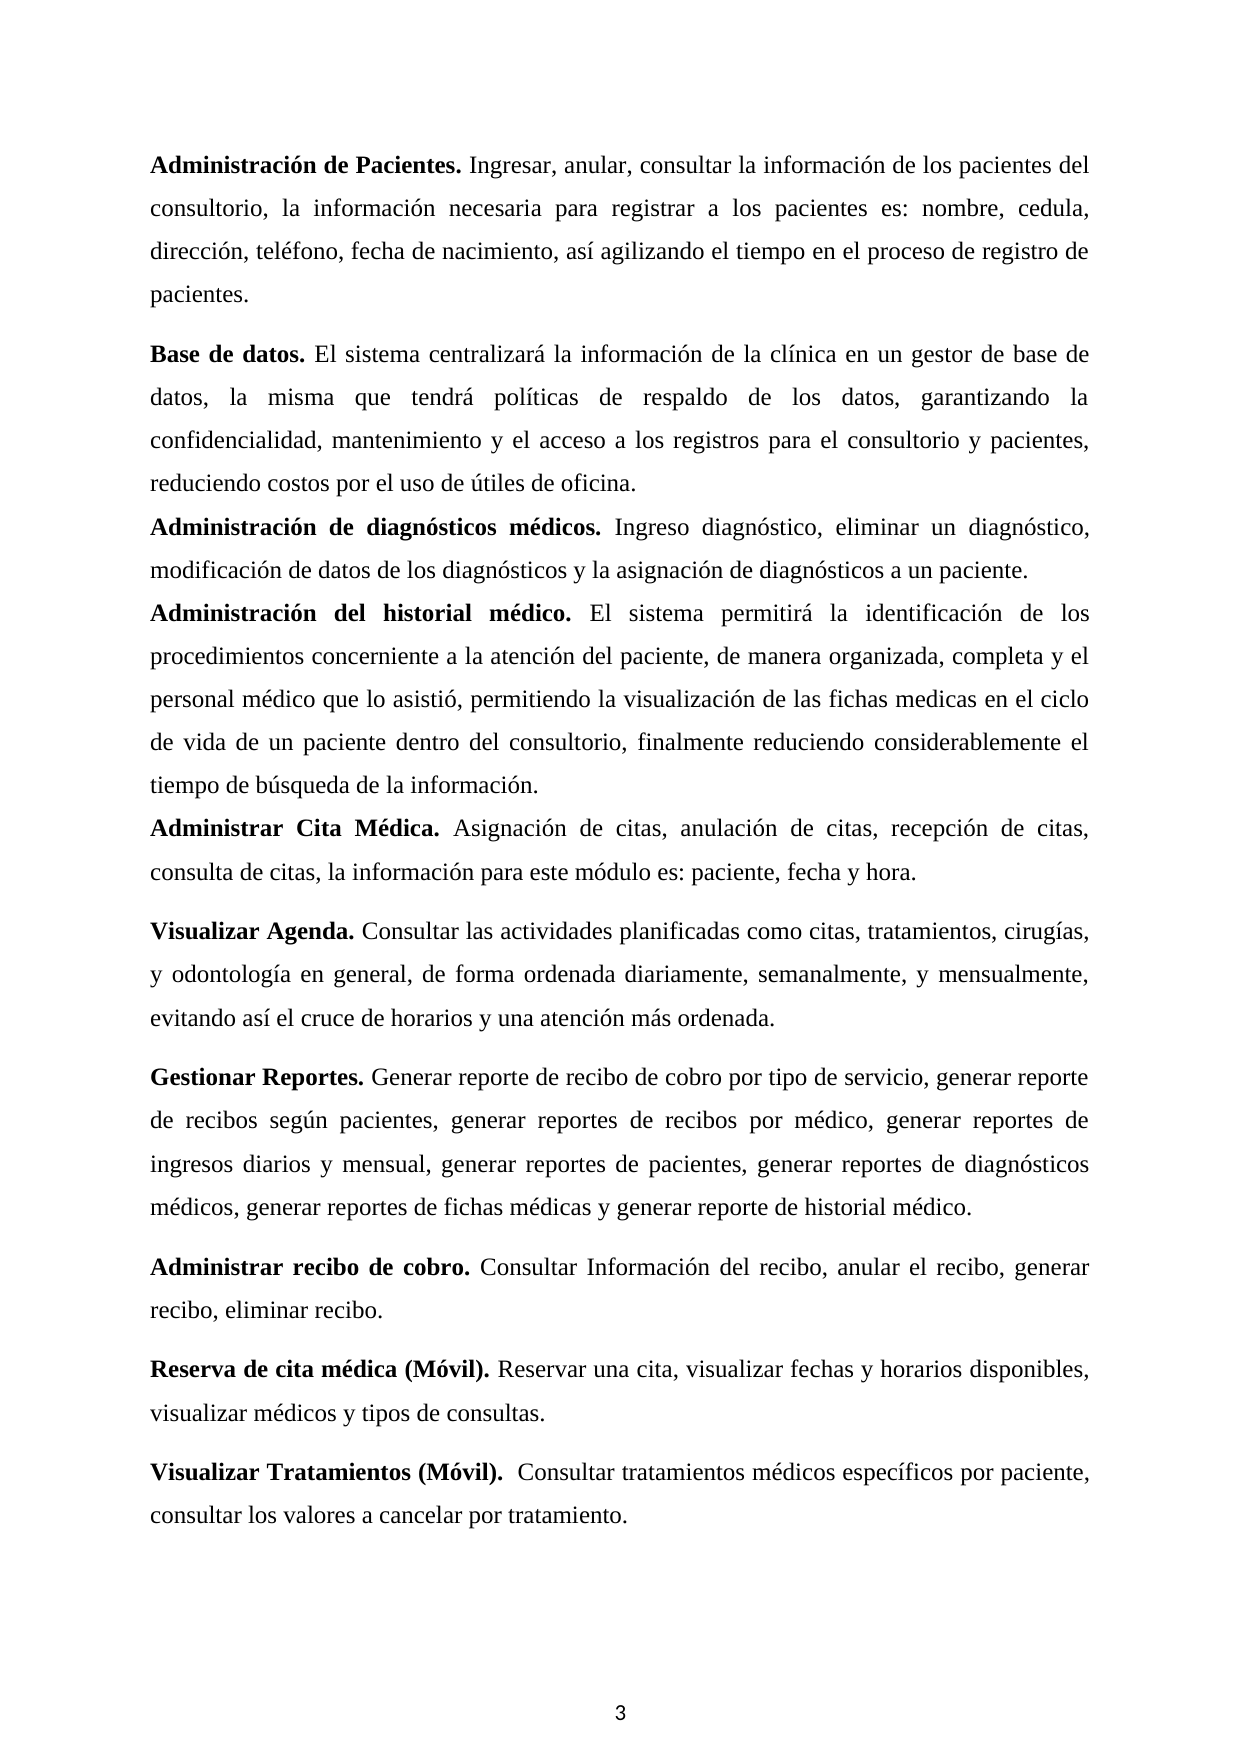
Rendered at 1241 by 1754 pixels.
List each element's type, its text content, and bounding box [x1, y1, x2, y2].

text Administración de diagnósticos médicos. Ingreso diagnóstico, eliminar un diagnóstico, modificación de datos de los diagnósticos y la asignación de diagnósticos a un paciente. [150, 512, 1090, 583]
text Administrar recibo de cobro. Consultar Información del recibo, anular el recibo, generar recibo, eliminar recibo. [150, 1252, 1090, 1323]
text Administrar Cita Médica. Asignación de citas, anulación de citas, recepción de citas, consulta de citas, la información para este módulo es: paciente, fecha y hora. [150, 813, 1090, 885]
text Gestionar Reportes. Generar reporte de recibo de cobro por tipo de servicio, generar reporte de recibos según pacientes, generar reportes de recibos por médico, generar reportes de ingresos diarios y mensual, generar reportes de pacientes, generar reportes de diagnósticos médicos, generar reportes de fichas médicas y generar reporte de historial médico. [150, 1062, 1090, 1221]
text Base de datos. El sistema centralizará la información de la clínica en un gestor de base de datos, la misma que tendrá políticas de respaldo de los datos, garantizando la confidencialidad, mantenimiento y el acceso a los registros para el consultorio y pacientes, reduciendo costos por el uso de útiles de oficina. [150, 339, 1090, 497]
text Administración del historial médico. El sistema permitirá la identificación de los procedimientos concerniente a la atención del paciente, de manera organizada, completa y el personal médico que lo asistió, permitiendo la visualización de las fichas medicas en el ciclo de vida de un paciente dentro del consultorio, finalmente reduciendo considerablemente el tiempo de búsqueda de la información. [150, 598, 1090, 799]
text Visualizar Agenda. Consultar las actividades planificadas como citas, tratamientos, cirugías, y odontología en general, de forma ordenada diariamente, semanalmente, y mensualmente, evitando así el cruce de horarios y una atención más ordenada. [150, 916, 1090, 1031]
text Visualizar Tratamientos (Móvil). Consultar tratamientos médicos específicos por paciente, consultar los valores a cancelar por tratamiento. [150, 1457, 1090, 1529]
text Administración de Pacientes. Ingresar, anular, consultar la información de los pacientes del consultorio, la información necesaria para registrar a los pacientes es: nombre, cedula, dirección, teléfono, fecha de nacimiento, así agilizando el tiempo en el proceso de registro de pacientes. [150, 150, 1090, 308]
text Reserva de cita médica (Móvil). Reservar una cita, visualizar fechas y horarios disponibles, visualizar médicos y tipos de consultas. [150, 1354, 1090, 1426]
